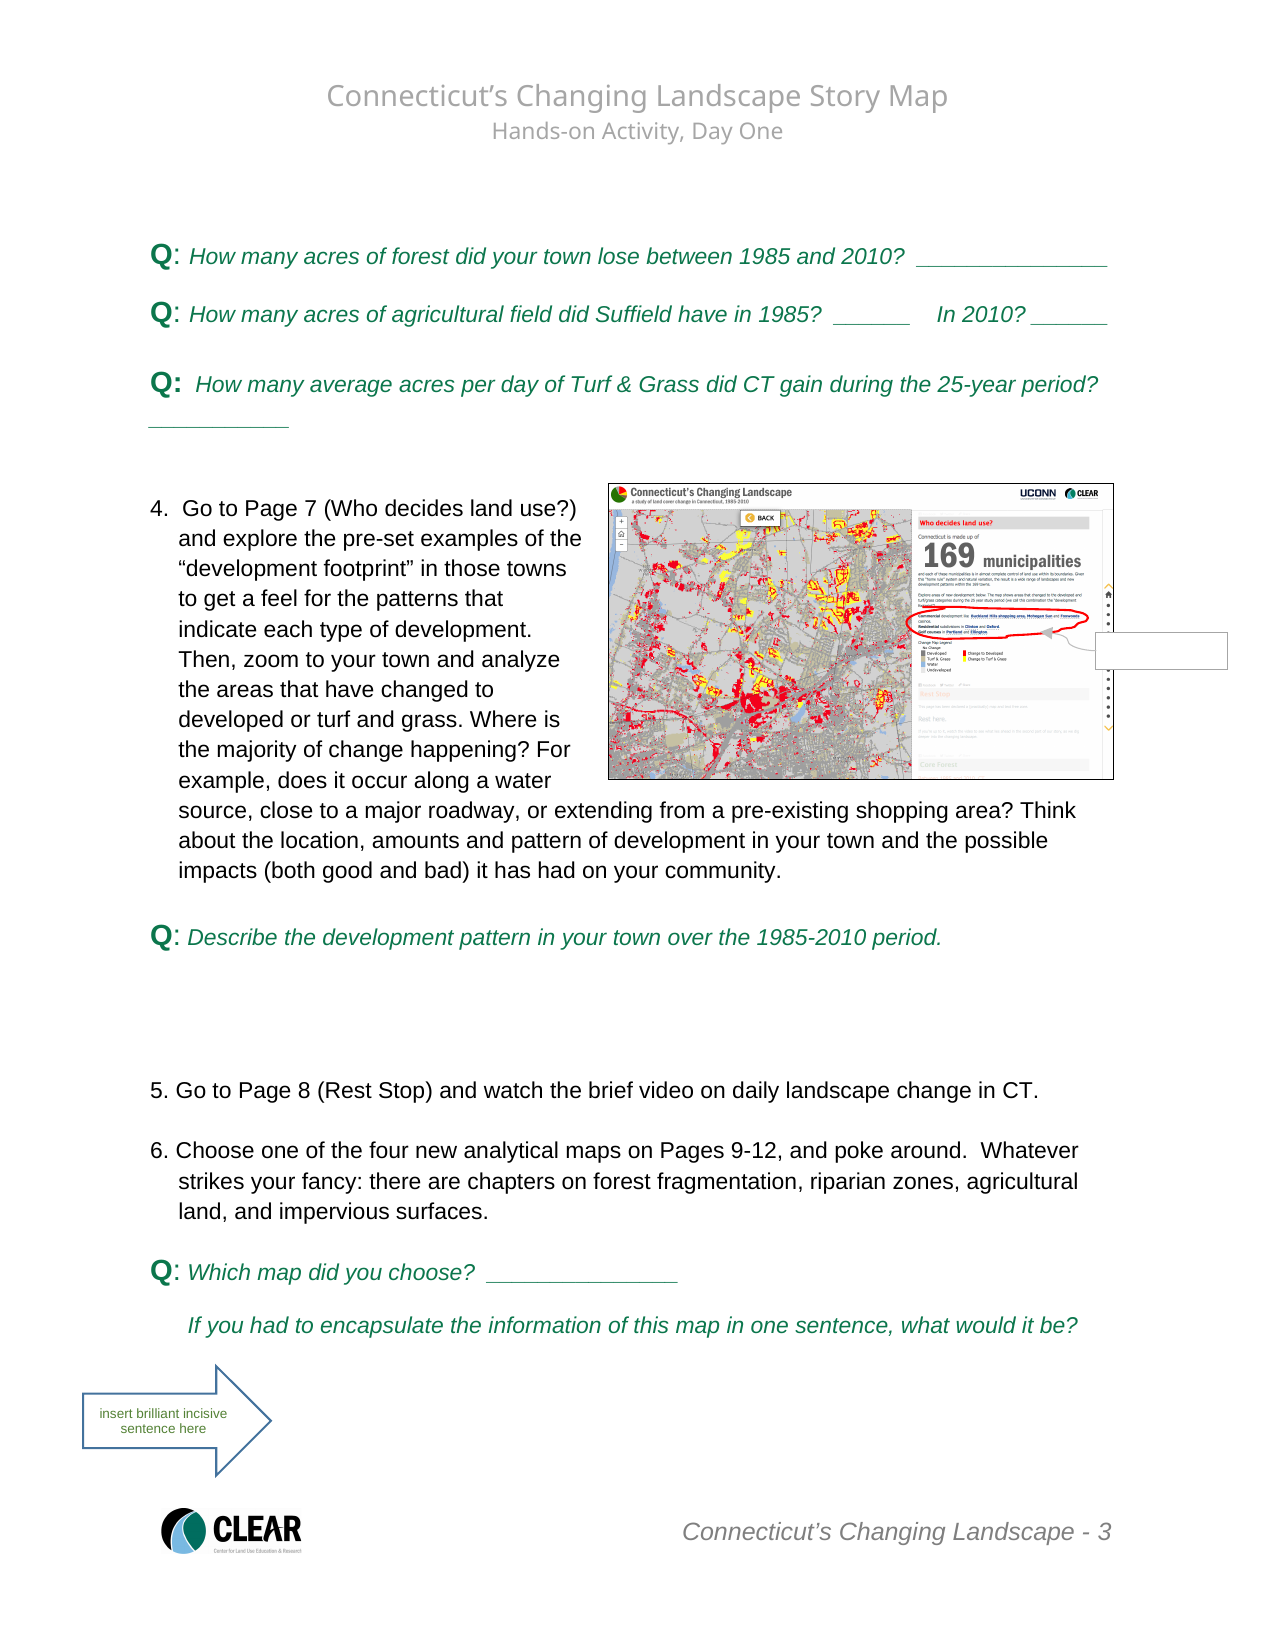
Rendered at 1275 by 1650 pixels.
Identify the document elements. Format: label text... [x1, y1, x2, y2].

subtitle Q: How many acres of agricultural field did Suffield have in 1985? ______ In 2010? ______ [150, 296, 1125, 329]
text 5. Go to Page 8 (Rest Stop) and watch the brief video on daily landscape change in CT. [150, 1077, 1125, 1103]
text Q: Describe the development pattern in your town over the 1985-2010 period. [150, 918, 1125, 951]
subtitle If you had to encapsulate the information of this map in one sentence, what would it be? [187, 1312, 1125, 1338]
picture [908, 608, 1086, 637]
subtitle Q: How many acres of forest did your town lose between 1985 and 2010? _______________ [150, 237, 1125, 271]
picture [161, 1508, 302, 1554]
subtitle Q: Which map did you choose? _______________ [150, 1253, 1125, 1287]
text 6. Choose one of the four new analytical maps on Pages 9-12, and poke around. Whatever strikes your fancy: there are chapters on forest fragmentation, riparian zones, agricultural land, and impervious surfaces. [150, 1137, 1125, 1224]
text ___________ [150, 404, 1125, 430]
picture [609, 484, 1113, 779]
text Q: How many average acres per day of Turf & Grass did CT gain during the 25-year period? [150, 366, 1125, 399]
